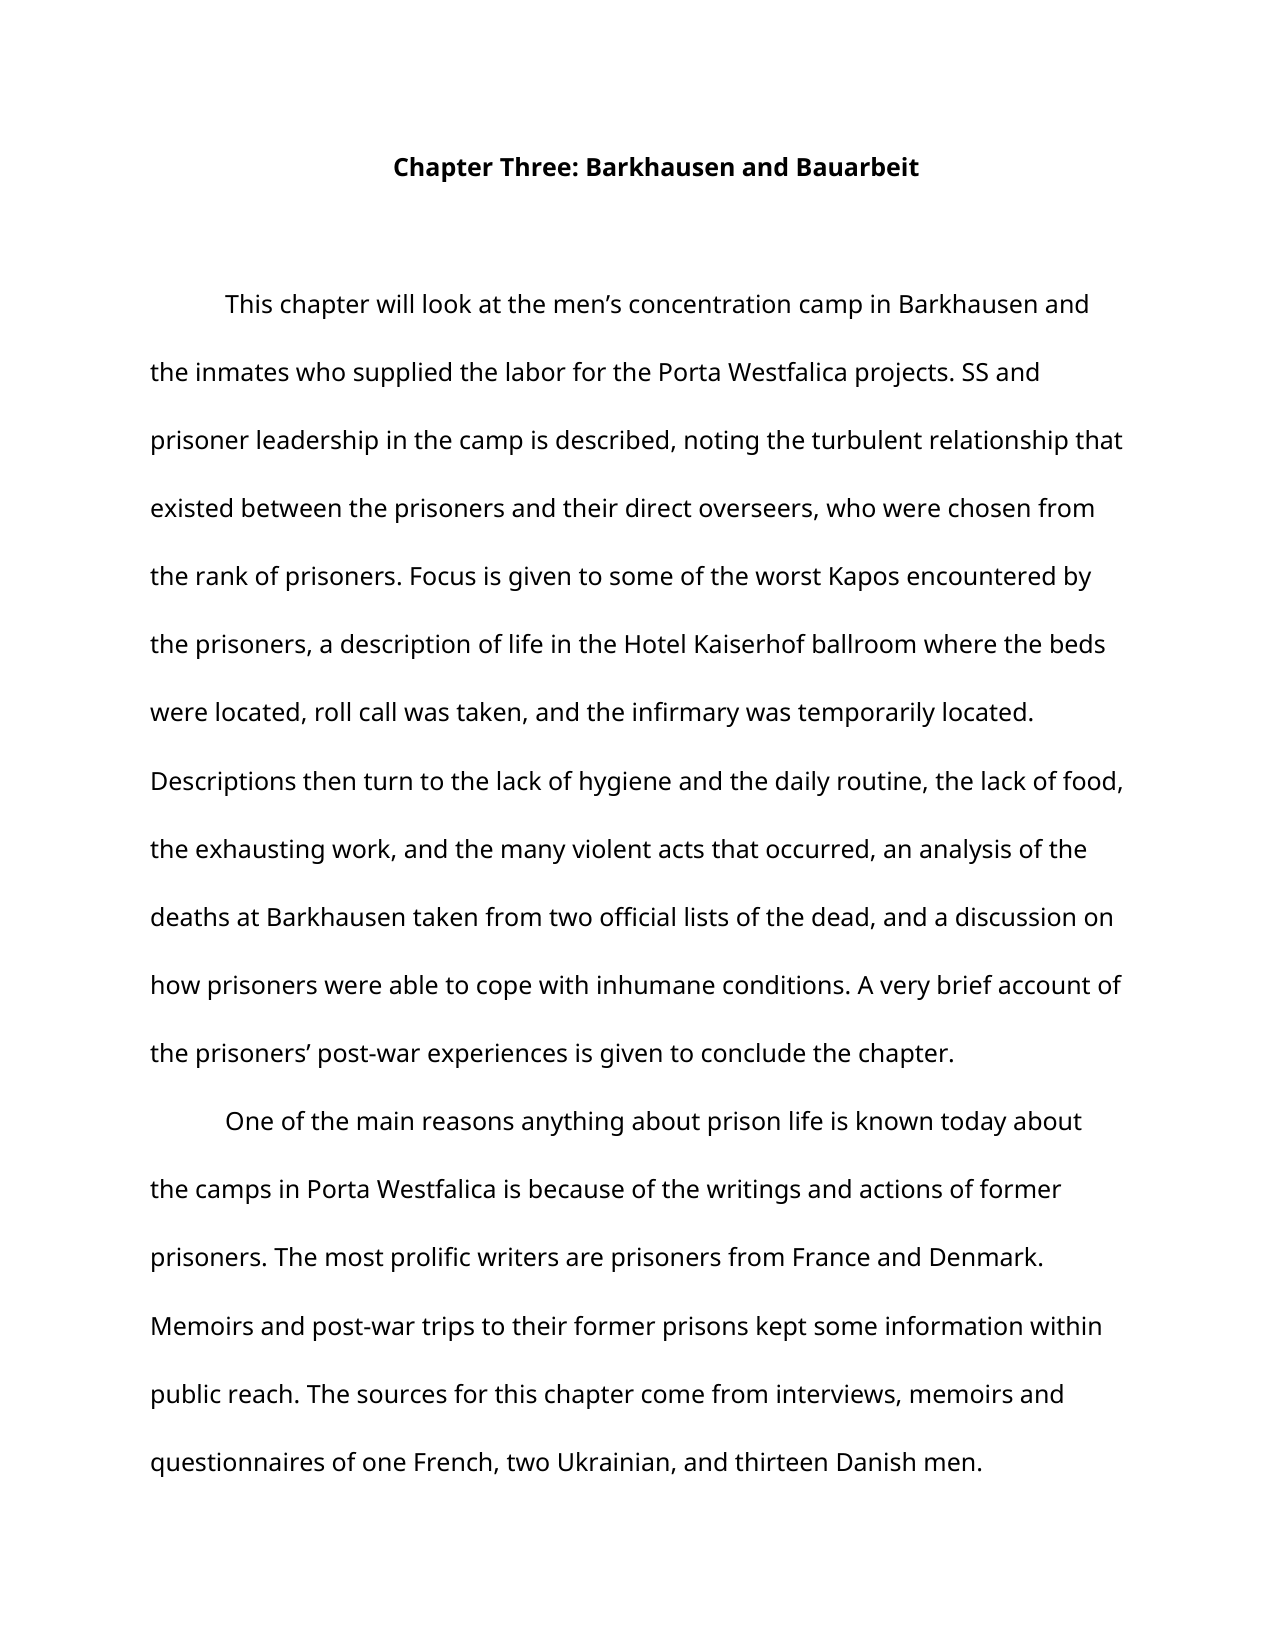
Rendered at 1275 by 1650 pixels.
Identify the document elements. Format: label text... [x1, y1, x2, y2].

text One of the main reasons anything about prison life is known today about the camps in Porta Westfalica is because of the writings and actions of former prisoners. The most prolific writers are prisoners from France and Denmark. Memoirs and post-war trips to their former prisons kept some information within public reach. The sources for this chapter come from interviews, memoirs and questionnaires of one French, two Ukrainian, and thirteen Danish men. [150, 1104, 1125, 1478]
text This chapter will look at the men’s concentration camp in Barkhausen and the inmates who supplied the labor for the Porta Westfalica projects. SS and prisoner leadership in the camp is described, noting the turbulent relationship that existed between the prisoners and their direct overseers, who were chosen from the rank of prisoners. Focus is given to some of the worst Kapos encountered by the prisoners, a description of life in the Hotel Kaiserhof ballroom where the beds were located, roll call was taken, and the infirmary was temporarily located. Descriptions then turn to the lack of hygiene and the daily routine, the lack of food, the exhausting work, and the many violent acts that occurred, an analysis of the deaths at Barkhausen taken from two official lists of the dead, and a discussion on how prisoners were able to cope with inhumane conditions. A very brief account of the prisoners’ post-war experiences is given to conclude the chapter. [150, 286, 1125, 1070]
text Chapter Three: Barkhausen and Bauarbeit [150, 150, 1125, 184]
